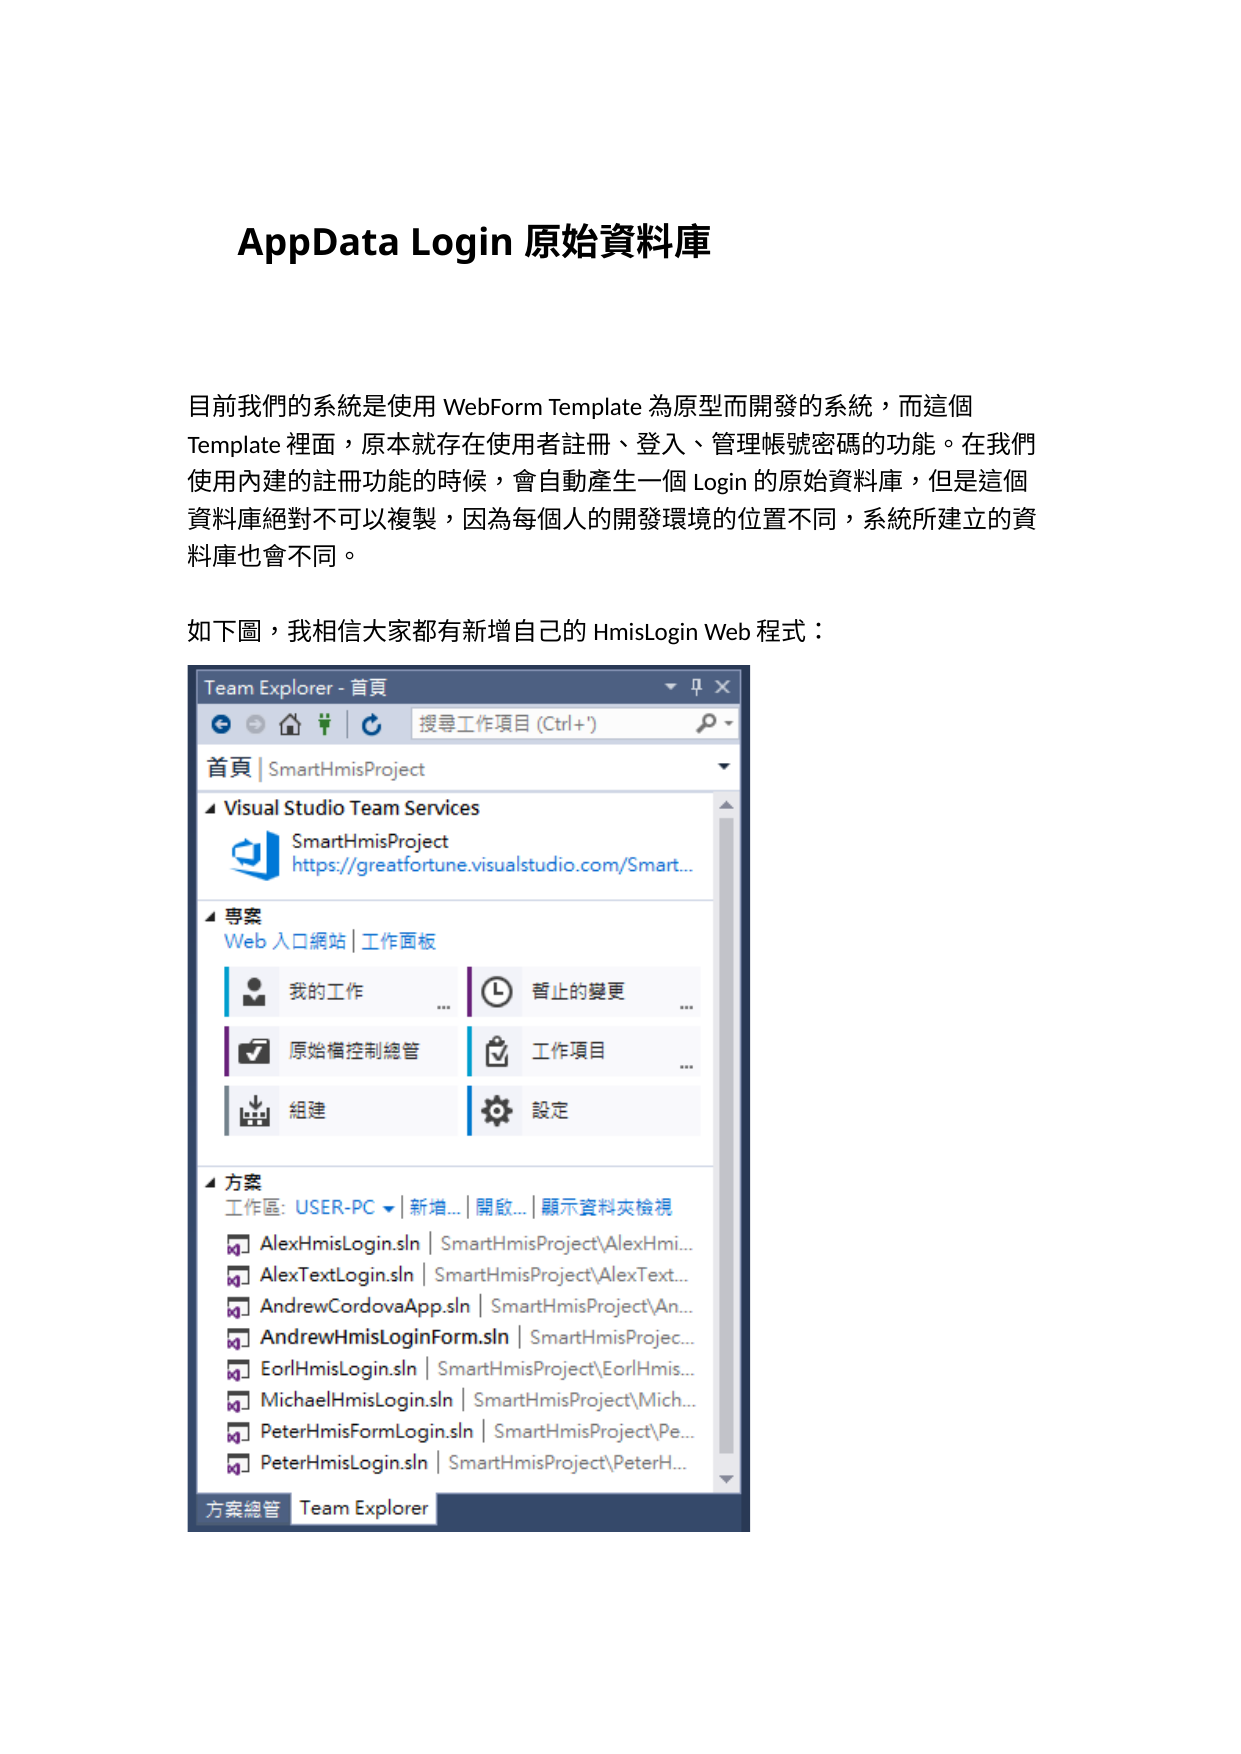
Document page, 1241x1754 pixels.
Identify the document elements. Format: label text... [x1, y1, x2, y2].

text 如下圖，我相信大家都有新增自己的 HmisLogin Web 程式： [187, 611, 1053, 648]
picture [187, 665, 750, 1532]
text 目前我們的系統是使用 WebForm Template 為原型而開發的系統，而這個 Template 裡面，原本就存在使用者註冊、登入、管理帳號密碼的功能。在我們使用內建的註冊功能的時候，會自動產生一個 Login 的原始資料庫，但是這個資料庫絕對不可以複製，因為每個人的開發環境的位置不同，系統所建立的資料庫也會不同。 [187, 386, 1053, 573]
subtitle AppData Login 原始資料庫 [237, 202, 1053, 277]
